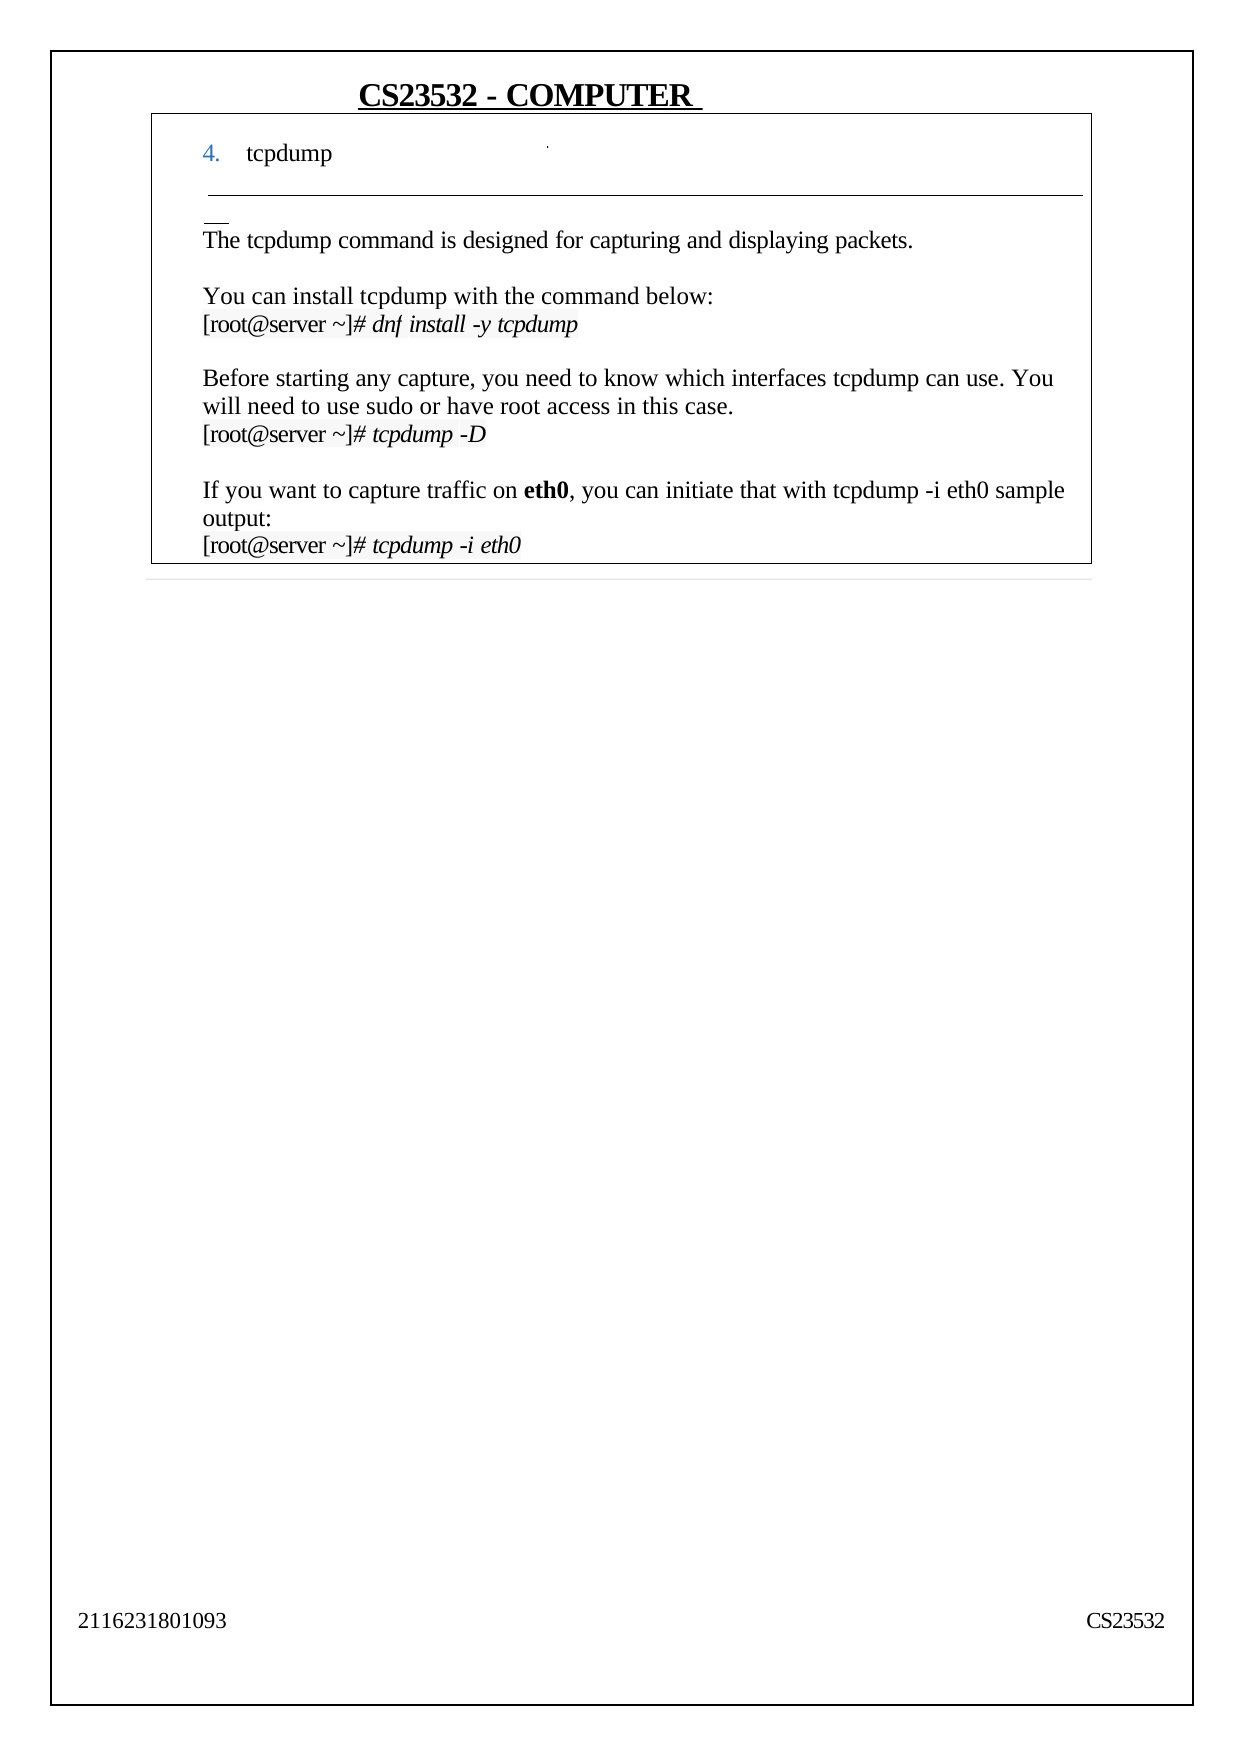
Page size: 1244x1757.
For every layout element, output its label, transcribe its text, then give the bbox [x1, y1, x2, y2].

table_cell 4. tcpdump The tcpdump command is designed for capturing and displaying packets. You can install tcpdump with the command below: [root@server ~]# dnf install -y tcpdump Before starting any capture, you need to know which interfaces tcpdump can use. You will need to use sudo or have root access in this case. [root@server ~]# tcpdump -D If you want to capture traffic on eth0, you can initiate that with tcpdump -i eth0 sample output: [root@server ~]# tcpdump -i eth0 [152, 114, 1091, 563]
